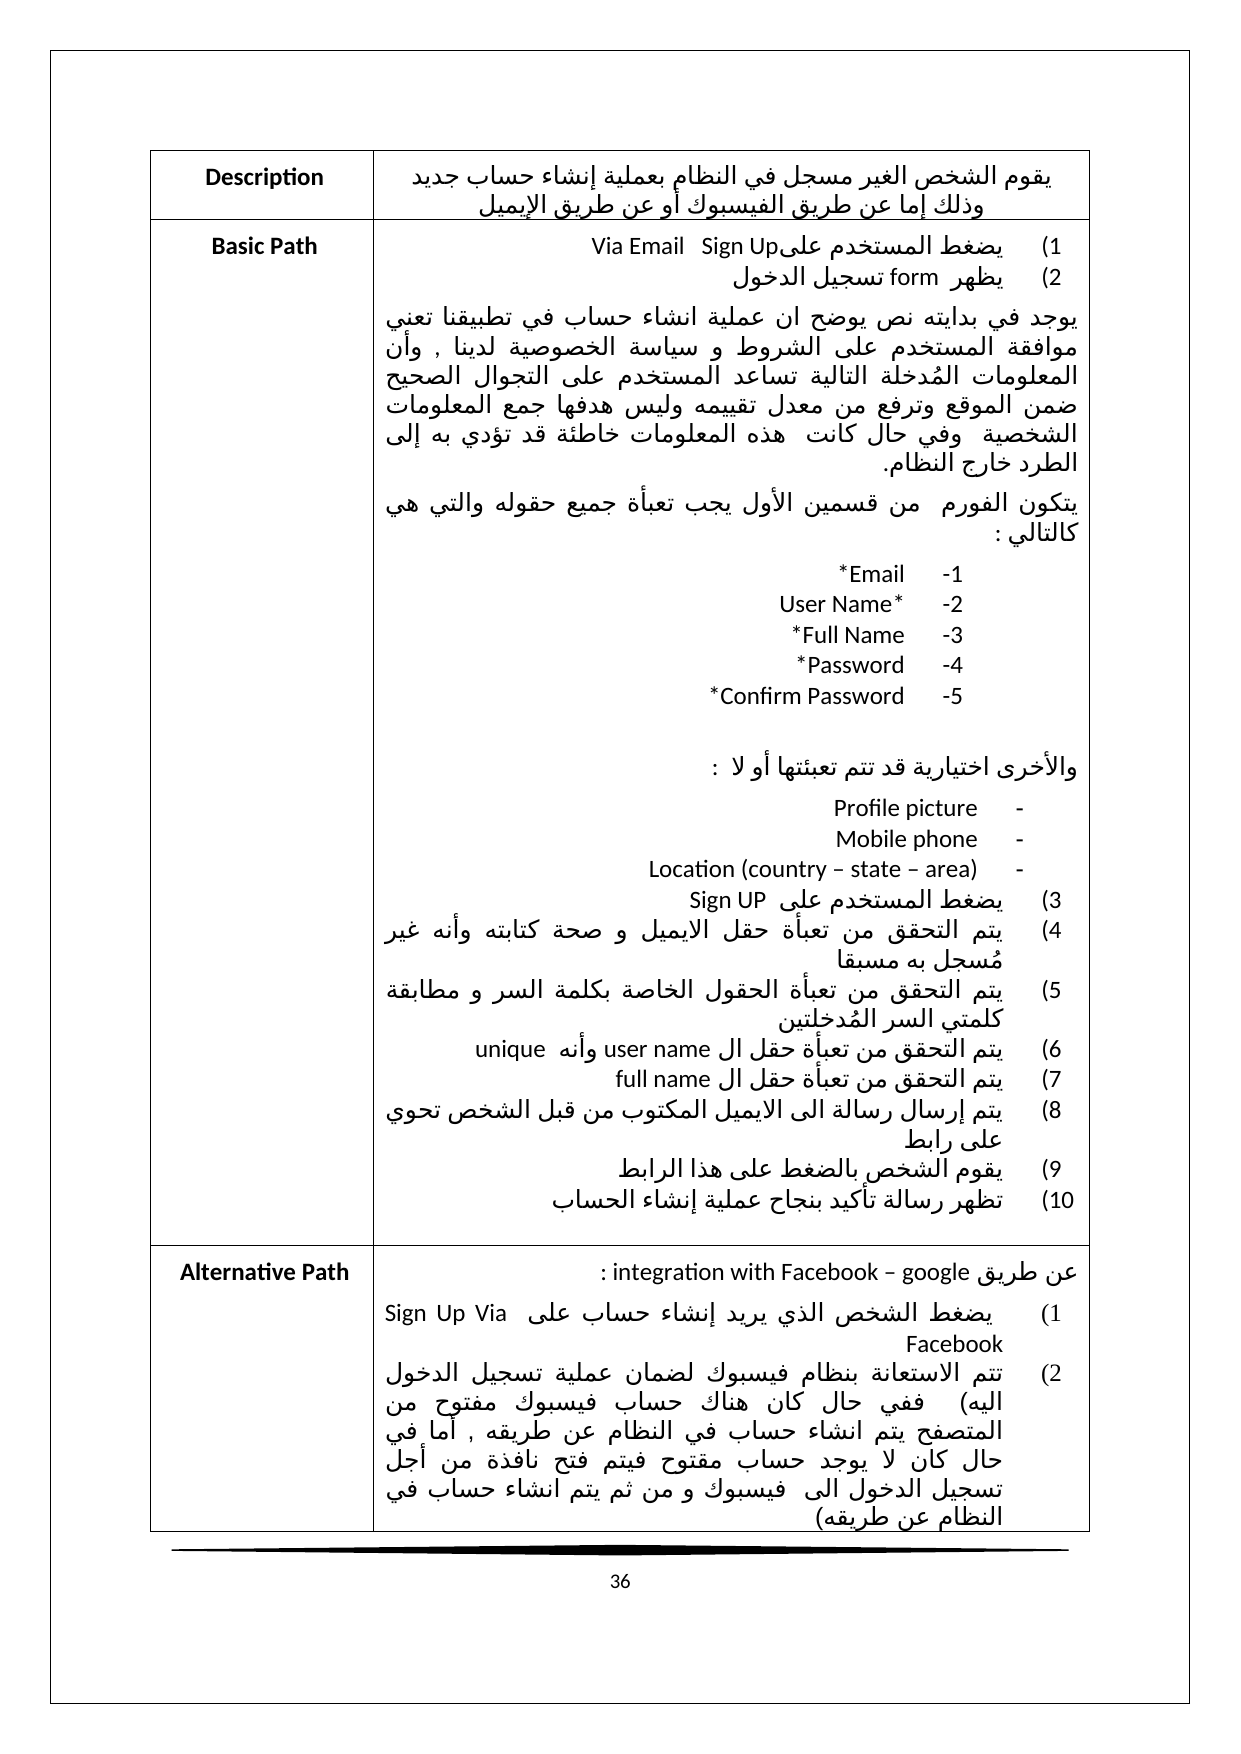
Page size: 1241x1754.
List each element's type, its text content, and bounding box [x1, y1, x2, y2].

table_cell Basic Path [151, 220, 373, 1245]
table_cell Alternative Path [151, 1246, 373, 1531]
table_cell يقوم الشخص الغير مسجل في النظام بعملية إنشاء حساب جديد وذلك إما عن طريق الفيسبوك أو عن طريق الإيميل [374, 151, 1089, 219]
table_cell Description [151, 151, 373, 219]
table_cell يضغط المستخدم علىVia Email Sign Up يظهر form تسجيل الدخول يوجد في بدايته نص يوضح ان عملية انشاء حساب في تطبيقنا تعني موافقة المستخدم على الشروط و سياسة الخصوصية لدينا , وأن المعلومات المُدخلة التالية تساعد المستخدم على التجوال الصحيح ضمن الموقع وترفع من معدل تقييمه وليس هدفها جمع المعلومات الشخصية وفي حال كانت هذه المعلومات خاطئة قد تؤدي به إلى الطرد خارج النظام. يتكون الفورم من قسمين الأول يجب تعبأة جميع حقوله والتي هي كالتالي : Email* *User Name Full Name* Password* Confirm Password* والأخرى اختيارية قد تتم تعبئتها أو لا : Profile picture Mobile phone Location (country – state – area) يضغط المستخدم على Sign UP يتم التحقق من تعبأة حقل الايميل و صحة كتابته وأنه غير مُسجل به مسبقا يتم التحقق من تعبأة الحقول الخاصة بكلمة السر و مطابقة كلمتي السر المُدخلتين يتم التحقق من تعبأة حقل ال user name وأنه unique يتم التحقق من تعبأة حقل ال full name يتم إرسال رسالة الى الايميل المكتوب من قبل الشخص تحوي على رابط يقوم الشخص بالضغط على هذا الرابط تظهر رسالة تأكيد بنجاح عملية إنشاء الحساب [374, 220, 1089, 1245]
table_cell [374, 1246, 1089, 1531]
